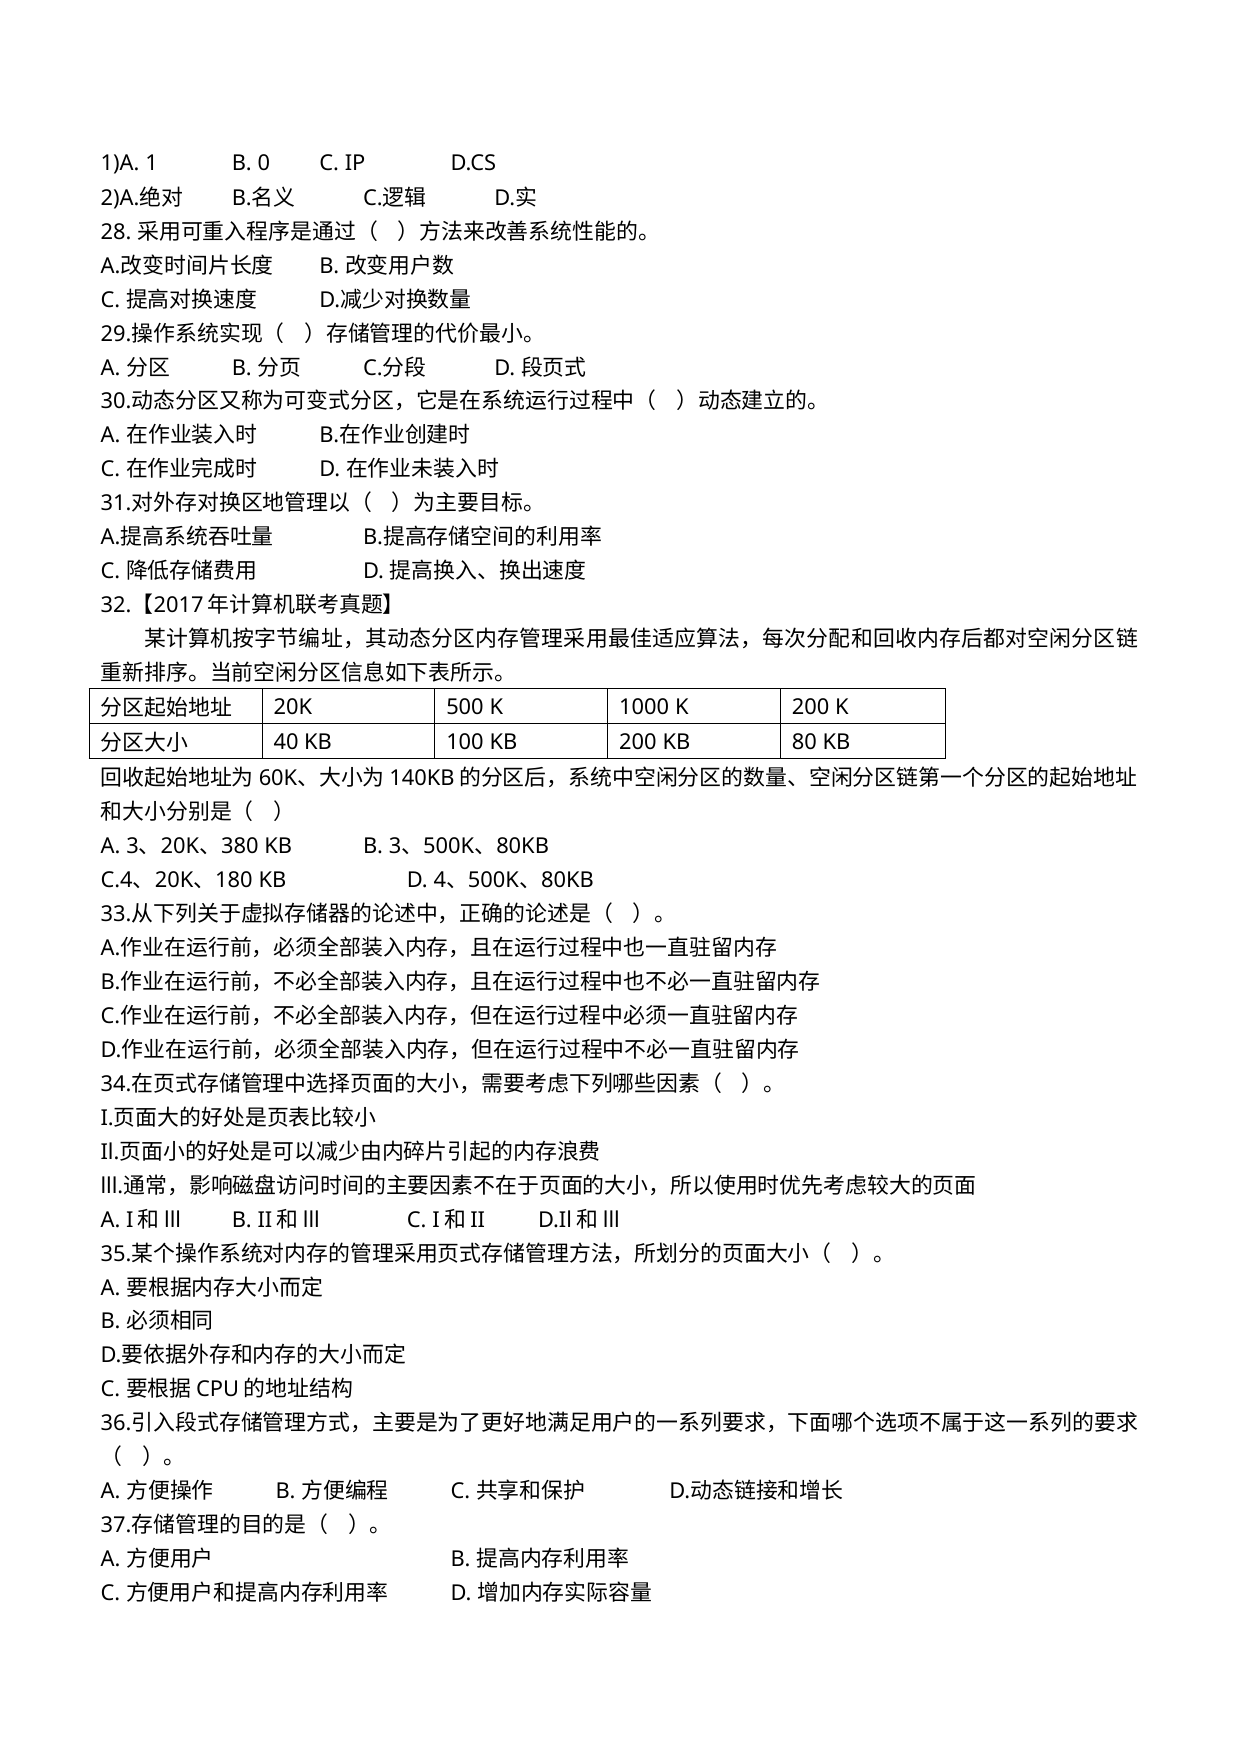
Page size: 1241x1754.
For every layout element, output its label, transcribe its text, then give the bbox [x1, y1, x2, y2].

table_cell 40 KB [263, 724, 434, 758]
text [100, 145, 1140, 688]
table_cell 100 KB [435, 724, 607, 758]
text A. 3、20K、380 KB B. 3、500K、80KB C.4、20K、180 KB D. 4、500K、80KB 33.从下列关于虚拟存储器的论述中，正确的论述是（ ）。 A.作业在运行前，必须全部装入内存，且在运行过程中也一直驻留内存 B.作业在运行前，不必全部装入内存，且在运行过程中也不必一直驻留内存 C.作业在运行前，不必全部装入内存，但在运行过程中必须一直驻留内存 D.作业在运行前，必须全部装入内存，但在运行过程中不必一直驻留内存 34.在页式存储管理中选择页面的大小，需要考虑下列哪些因素（ ）。 I.页面大的好处是页表比较小 Il.页面小的好处是可以减少由内碎片引起的内存浪费 lll.通常，影响磁盘访问时间的主要因素不在于页面的大小，所以使用时优先考虑较大的页面 [100, 827, 1140, 1201]
table_cell 200 KB [608, 724, 780, 758]
table_cell 分区大小 [90, 724, 262, 758]
table_cell 80 KB [781, 724, 945, 758]
table_header 500 K [435, 689, 607, 723]
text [100, 1574, 1140, 1608]
table_header 200 K [781, 689, 945, 723]
table_header 1000 K [608, 689, 780, 723]
text 回收起始地址为60K、大小为140KB的分区后，系统中空闲分区的数量、空闲分区链第一个分区的起始地址和大小分别是（ ） [100, 759, 1140, 827]
table_header 20K [263, 689, 434, 723]
text A. I和lll B. II和lll C. I和II D.Il和lll 35.某个操作系统对内存的管理采用页式存储管理方法，所划分的页面大小（ ）。 A. 要根据内存大小而定 B. 必须相同 D.要依据外存和内存的大小而定 C. 要根据CPU的地址结构 36.引入段式存储管理方式，主要是为了更好地满足用户的一系列要求，下面哪个选项不属于这一系列的要求（ ）。 A. 方便操作 B. 方便编程 C. 共享和保护 D.动态链接和增长 37.存储管理的目的是（ ）。 A. 方便用户 B. 提高内存利用率 [100, 1201, 1140, 1574]
table_header 分区起始地址 [90, 689, 262, 723]
